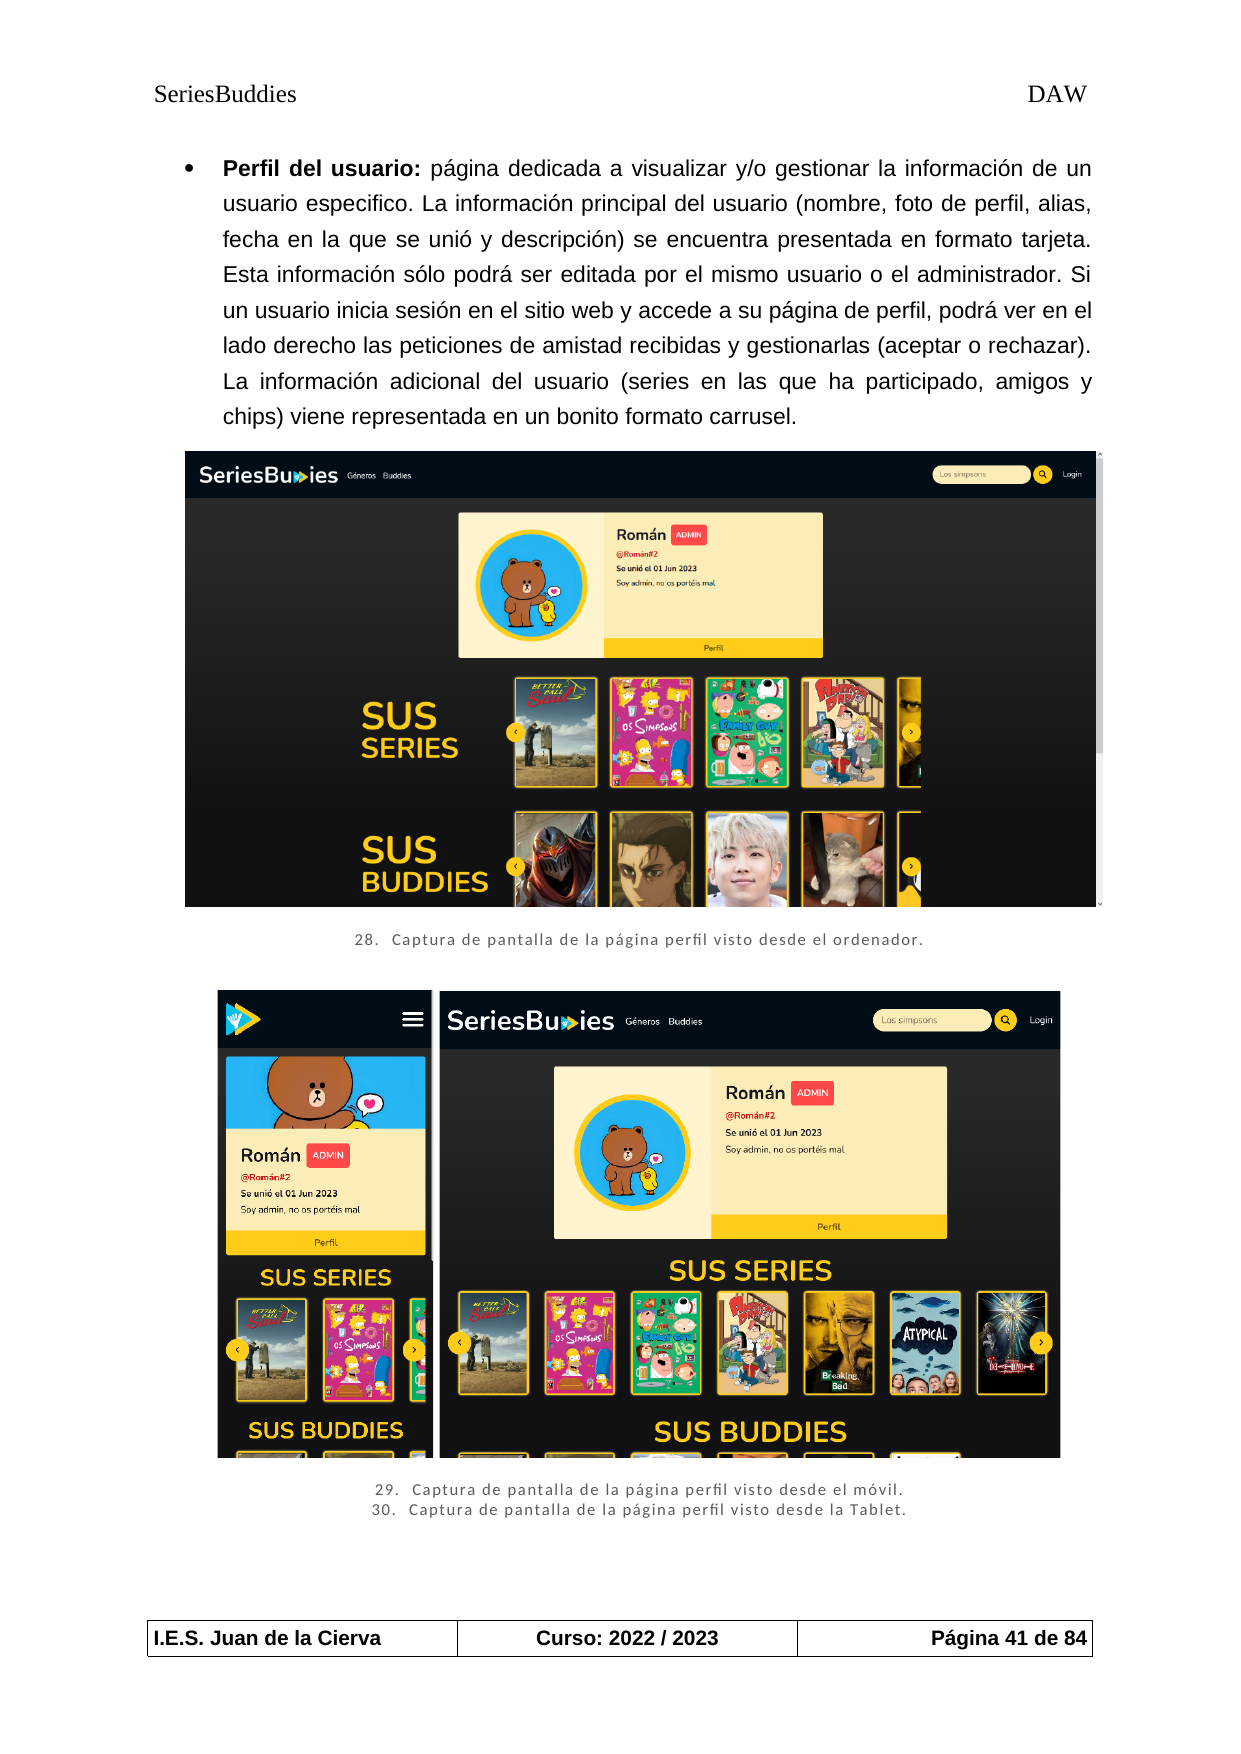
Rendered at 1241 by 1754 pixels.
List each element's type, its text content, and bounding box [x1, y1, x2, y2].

subtitle Captura de pantalla de la página perfil visto desde el ordenador. [185, 929, 1093, 950]
picture [439, 991, 1061, 1458]
picture [217, 990, 434, 1458]
list Perfil del usuario: página dedicada a visualizar y/o gestionar la información de un usuario especifico. La información principal del usuario (nombre, foto de perfil, alias, fecha en la que se unió y descripción) se encuentra presentada en formato tarjeta. Esta información sólo podrá ser editada por el mismo usuario o el administrador. Si un usuario inicia sesión en el sitio web y accede a su página de perfil, podrá ver en el lado derecho las peticiones de amistad recibidas y gestionarlas (aceptar o rechazar). La información adicional del usuario (series en las que ha participado, amigos y chips) viene representada en un bonito formato carrusel. [185, 154, 1093, 429]
picture [185, 451, 1104, 907]
subtitle Captura de pantalla de la página perfil visto desde el móvil. [185, 1479, 1093, 1499]
subtitle Captura de pantalla de la página perfil visto desde la Tablet. [185, 1499, 1093, 1519]
